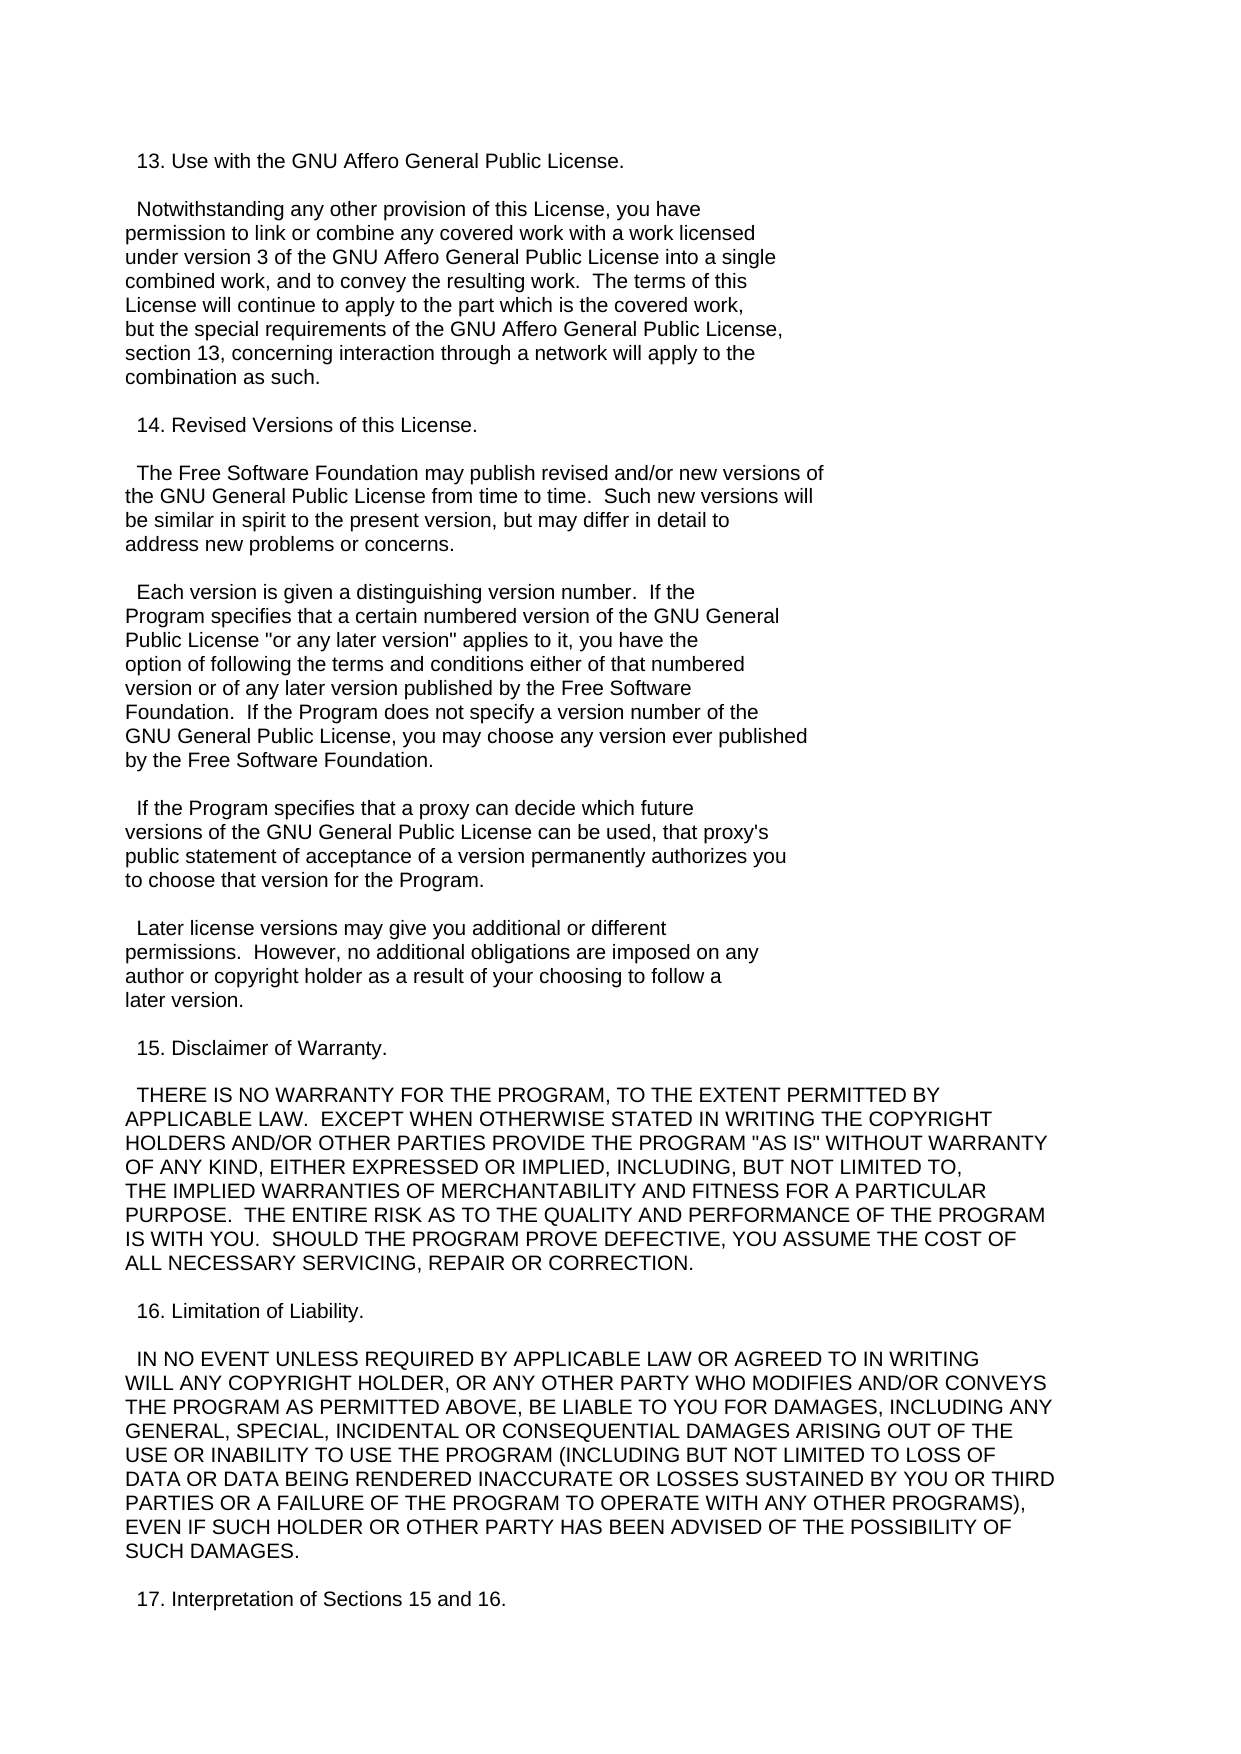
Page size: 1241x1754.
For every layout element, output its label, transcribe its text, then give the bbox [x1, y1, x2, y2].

text permissions. However, no additional obligations are imposed on any [125, 939, 1115, 963]
text under version 3 of the GNU Affero General Public License into a single [125, 245, 1115, 269]
text The Free Software Foundation may publish revised and/or new versions of [125, 460, 1115, 484]
text IN NO EVENT UNLESS REQUIRED BY APPLICABLE LAW OR AGREED TO IN WRITING [125, 1347, 1115, 1371]
text USE OR INABILITY TO USE THE PROGRAM (INCLUDING BUT NOT LIMITED TO LOSS OF [125, 1443, 1115, 1467]
text address new problems or concerns. [125, 532, 1115, 556]
text APPLICABLE LAW. EXCEPT WHEN OTHERWISE STATED IN WRITING THE COPYRIGHT [125, 1107, 1115, 1131]
text 17. Interpretation of Sections 15 and 16. [125, 1586, 1115, 1610]
text Later license versions may give you additional or different [125, 916, 1115, 939]
text to choose that version for the Program. [125, 868, 1115, 892]
text 16. Limitation of Liability. [125, 1299, 1115, 1323]
text SUCH DAMAGES. [125, 1538, 1115, 1562]
text GNU General Public License, you may choose any version ever published [125, 724, 1115, 748]
text author or copyright holder as a result of your choosing to follow a [125, 963, 1115, 987]
text ALL NECESSARY SERVICING, REPAIR OR CORRECTION. [125, 1251, 1115, 1275]
text by the Free Software Foundation. [125, 748, 1115, 772]
text 15. Disclaimer of Warranty. [125, 1035, 1115, 1059]
text License will continue to apply to the part which is the covered work, [125, 293, 1115, 317]
text THERE IS NO WARRANTY FOR THE PROGRAM, TO THE EXTENT PERMITTED BY [125, 1083, 1115, 1107]
text Notwithstanding any other provision of this License, you have [125, 197, 1115, 221]
text Public License "or any later version" applies to it, you have the [125, 628, 1115, 652]
text later version. [125, 987, 1115, 1011]
text Foundation. If the Program does not specify a version number of the [125, 700, 1115, 724]
text GENERAL, SPECIAL, INCIDENTAL OR CONSEQUENTIAL DAMAGES ARISING OUT OF THE [125, 1419, 1115, 1443]
text the GNU General Public License from time to time. Such new versions will [125, 484, 1115, 508]
text EVEN IF SUCH HOLDER OR OTHER PARTY HAS BEEN ADVISED OF THE POSSIBILITY OF [125, 1514, 1115, 1538]
text option of following the terms and conditions either of that numbered [125, 652, 1115, 676]
text permission to link or combine any covered work with a work licensed [125, 221, 1115, 245]
text versions of the GNU General Public License can be used, that proxy's [125, 820, 1115, 844]
text combination as such. [125, 364, 1115, 388]
text PURPOSE. THE ENTIRE RISK AS TO THE QUALITY AND PERFORMANCE OF THE PROGRAM [125, 1203, 1115, 1227]
text combined work, and to convey the resulting work. The terms of this [125, 269, 1115, 293]
text section 13, concerning interaction through a network will apply to the [125, 341, 1115, 364]
text THE IMPLIED WARRANTIES OF MERCHANTABILITY AND FITNESS FOR A PARTICULAR [125, 1179, 1115, 1203]
text version or of any later version published by the Free Software [125, 676, 1115, 700]
text HOLDERS AND/OR OTHER PARTIES PROVIDE THE PROGRAM "AS IS" WITHOUT WARRANTY [125, 1131, 1115, 1155]
text Program specifies that a certain numbered version of the GNU General [125, 604, 1115, 628]
text DATA OR DATA BEING RENDERED INACCURATE OR LOSSES SUSTAINED BY YOU OR THIRD [125, 1467, 1115, 1491]
text IS WITH YOU. SHOULD THE PROGRAM PROVE DEFECTIVE, YOU ASSUME THE COST OF [125, 1227, 1115, 1251]
text but the special requirements of the GNU Affero General Public License, [125, 317, 1115, 341]
text be similar in spirit to the present version, but may differ in detail to [125, 508, 1115, 532]
text Each version is given a distinguishing version number. If the [125, 580, 1115, 604]
text public statement of acceptance of a version permanently authorizes you [125, 844, 1115, 868]
text WILL ANY COPYRIGHT HOLDER, OR ANY OTHER PARTY WHO MODIFIES AND/OR CONVEYS [125, 1371, 1115, 1395]
text If the Program specifies that a proxy can decide which future [125, 796, 1115, 820]
text PARTIES OR A FAILURE OF THE PROGRAM TO OPERATE WITH ANY OTHER PROGRAMS), [125, 1491, 1115, 1514]
text OF ANY KIND, EITHER EXPRESSED OR IMPLIED, INCLUDING, BUT NOT LIMITED TO, [125, 1155, 1115, 1179]
text 13. Use with the GNU Affero General Public License. [125, 149, 1115, 173]
text THE PROGRAM AS PERMITTED ABOVE, BE LIABLE TO YOU FOR DAMAGES, INCLUDING ANY [125, 1395, 1115, 1419]
text 14. Revised Versions of this License. [125, 412, 1115, 436]
